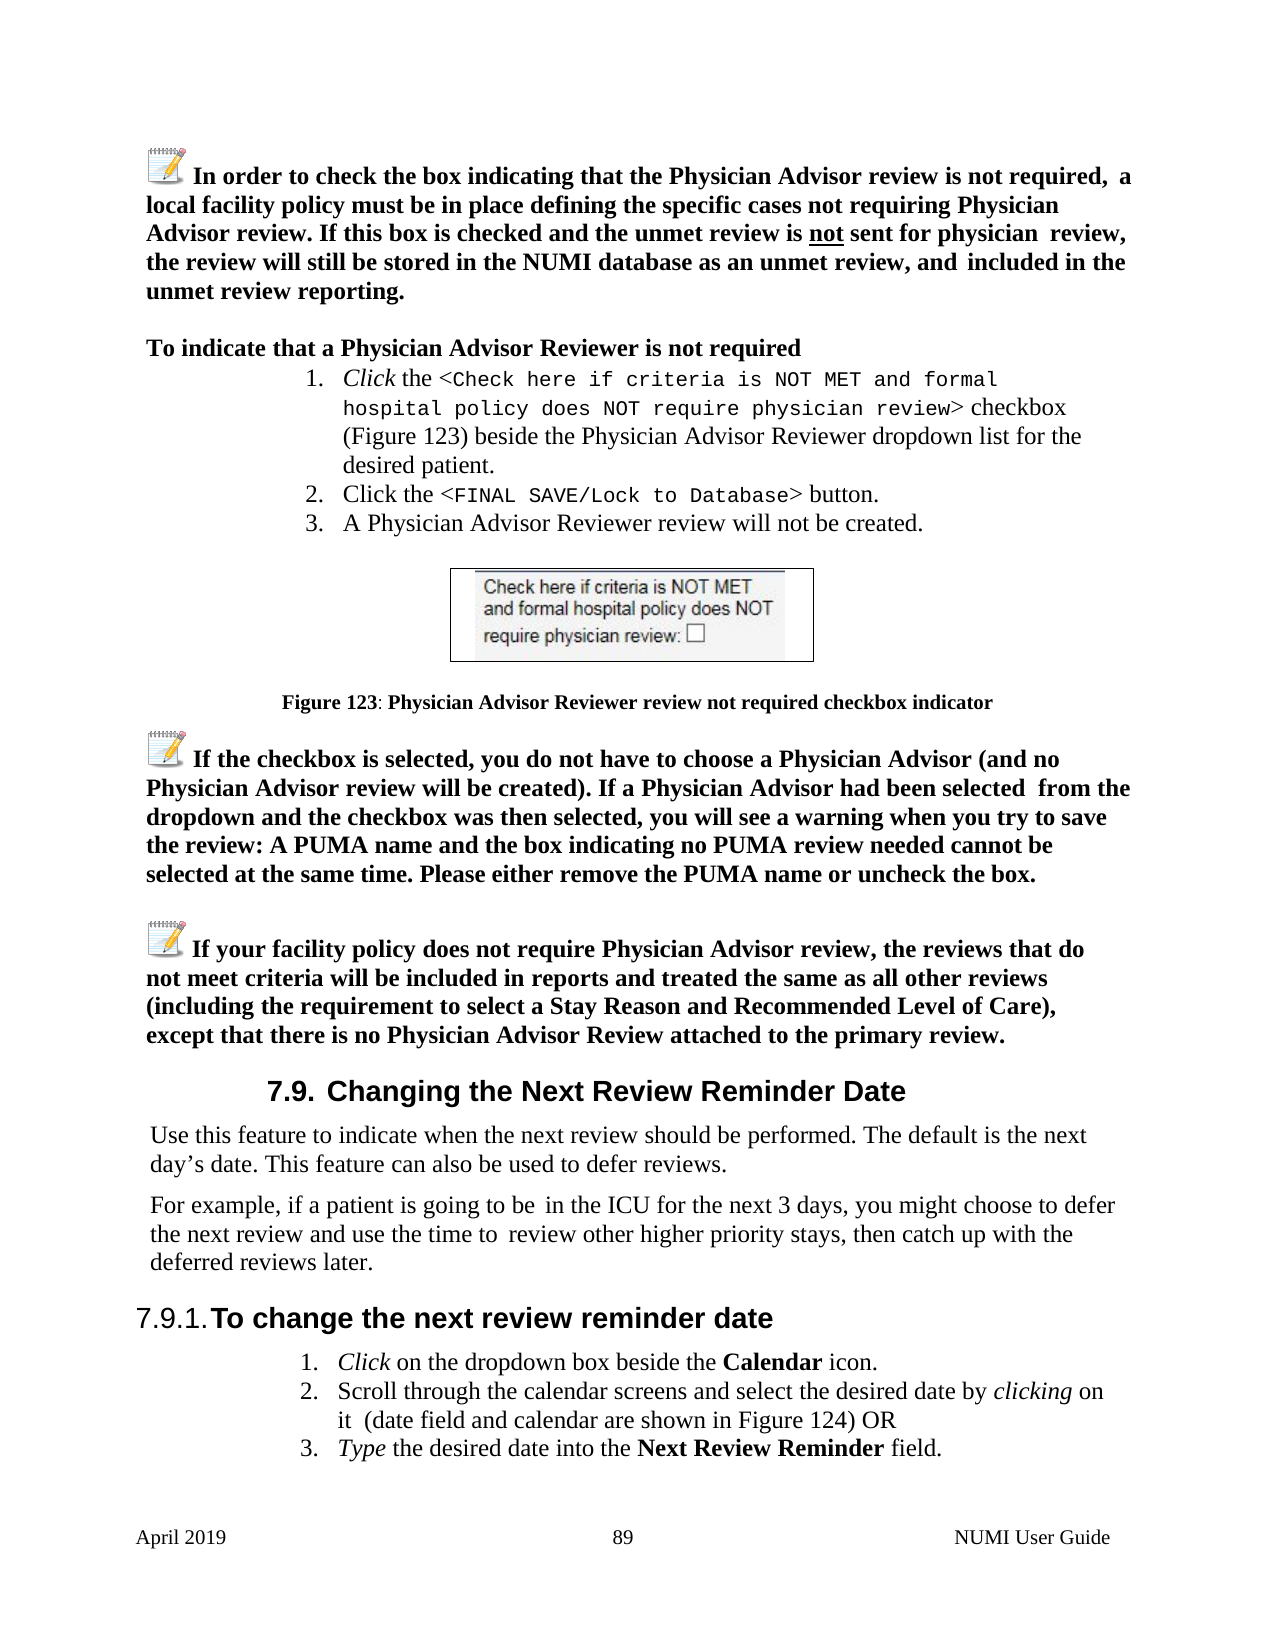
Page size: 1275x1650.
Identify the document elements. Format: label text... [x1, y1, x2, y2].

picture [145, 726, 187, 768]
list A Physician Advisor Reviewer review will not be created. [305, 509, 1139, 537]
text Use this feature to indicate when the next review should be performed. The default is the next day’s date. This feature can also be used to defer reviews. [150, 1120, 1121, 1177]
subtitle Changing the Next Review Reminder Date [267, 1074, 1139, 1107]
text For example, if a patient is going to be in the ICU for the next 3 days, you might choose to defer the next review and use the time to review other higher priority stays, then catch up with the deferred reviews later. [150, 1190, 1121, 1276]
subtitle To change the next review reminder date [135, 1301, 1139, 1335]
text To indicate that a Physician Advisor Reviewer is not required [146, 333, 1139, 362]
picture [475, 569, 785, 661]
text Figure 123: Physician Advisor Reviewer review not required checkbox indicator [135, 690, 1139, 714]
list Click the <FINAL SAVE/Lock to Database> button. [305, 479, 1139, 509]
list Click on the dropdown box beside the Calendar icon. [300, 1347, 1139, 1376]
list Scroll through the calendar screens and select the desired date by clicking on it (date field and calendar are shown in Figure 124) OR [300, 1376, 1106, 1433]
text In order to check the box indicating that the Physician Advisor review is not required, a local facility policy must be in place defining the specific cases not requiring Physician Advisor review. If this box is checked and the unmet review is not sent for physician review, the review will still be stored in the NUMI database as an unmet review, and included in the unmet review reporting. [146, 144, 1139, 305]
text If the checkbox is selected, you do not have to choose a Physician Advisor (and no Physician Advisor review will be created). If a Physician Advisor had been selected from the dropdown and the checkbox was then selected, you will see a warning when you try to save the review: A PUMA name and the box indicating no PUMA review needed cannot be selected at the same time. Please either remove the PUMA name or uncheck the box. [146, 727, 1139, 888]
list Click the <Check here if criteria is NOT MET and formal hospital policy does NOT require physician review> checkbox (Figure 123) beside the Physician Advisor Reviewer dropdown list for the desired patient. [305, 363, 1084, 479]
list Type the desired date into the Next Review Reminder field. [300, 1433, 1139, 1462]
picture [145, 916, 187, 958]
picture [145, 143, 187, 185]
text If your facility policy does not require Physician Advisor review, the reviews that do not meet criteria will be included in reports and treated the same as all other reviews (including the requirement to select a Stay Reason and Recommended Level of Care), except that there is no Physician Advisor Review attached to the primary review. [146, 917, 1129, 1049]
